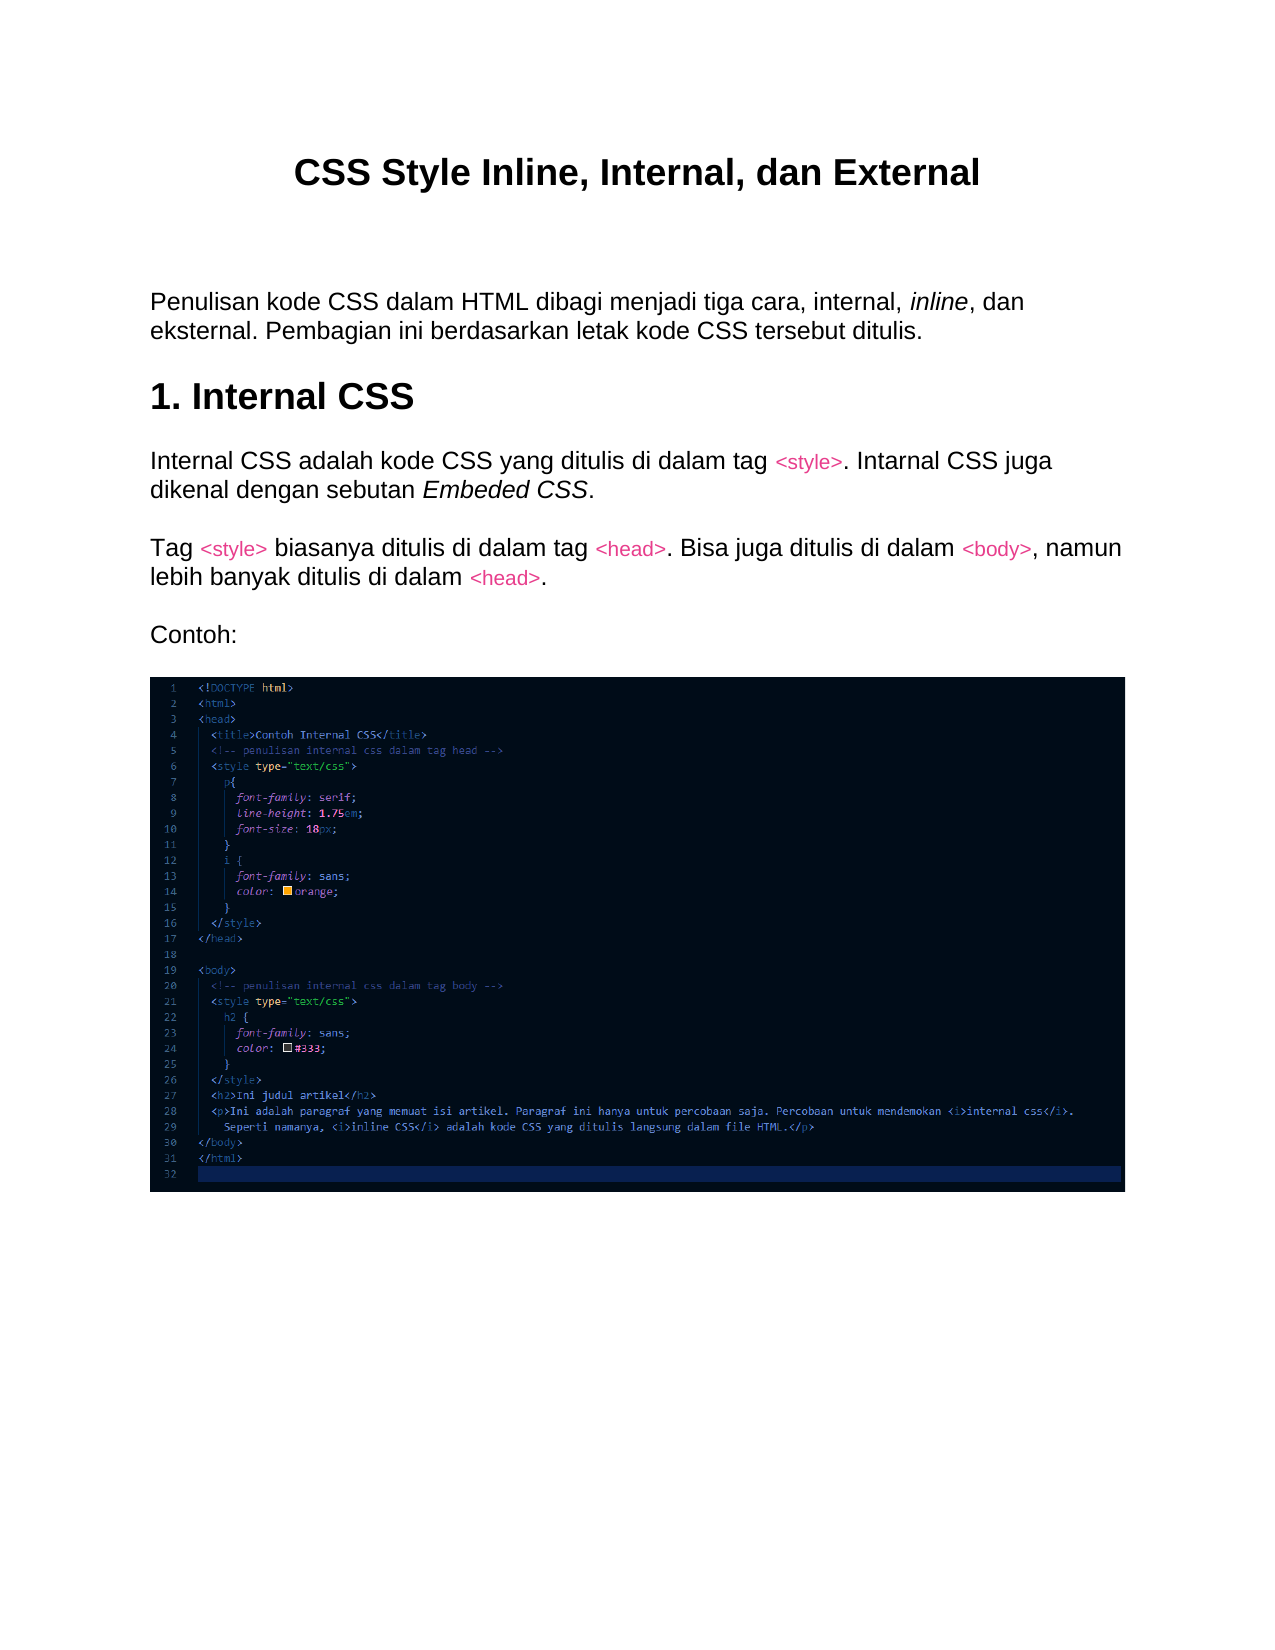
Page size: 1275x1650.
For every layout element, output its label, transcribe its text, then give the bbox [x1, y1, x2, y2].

text Internal CSS adalah kode CSS yang ditulis di dalam tag <style>. Intarnal CSS juga dikenal dengan sebutan Embeded CSS. [150, 446, 1125, 504]
text Contoh: [150, 619, 1125, 648]
text Tag <style> biasanya ditulis di dalam tag <head>. Bisa juga ditulis di dalam <body>, namun lebih banyak ditulis di dalam <head>. [150, 533, 1125, 590]
subtitle CSS Style Inline, Internal, dan External [150, 150, 1125, 193]
picture [150, 677, 1125, 1192]
text Penulisan kode CSS dalam HTML dibagi menjadi tiga cara, internal, inline, dan eksternal. Pembagian ini berdasarkan letak kode CSS tersebut ditulis. [150, 287, 1125, 345]
subtitle 1. Internal CSS [150, 374, 1125, 417]
